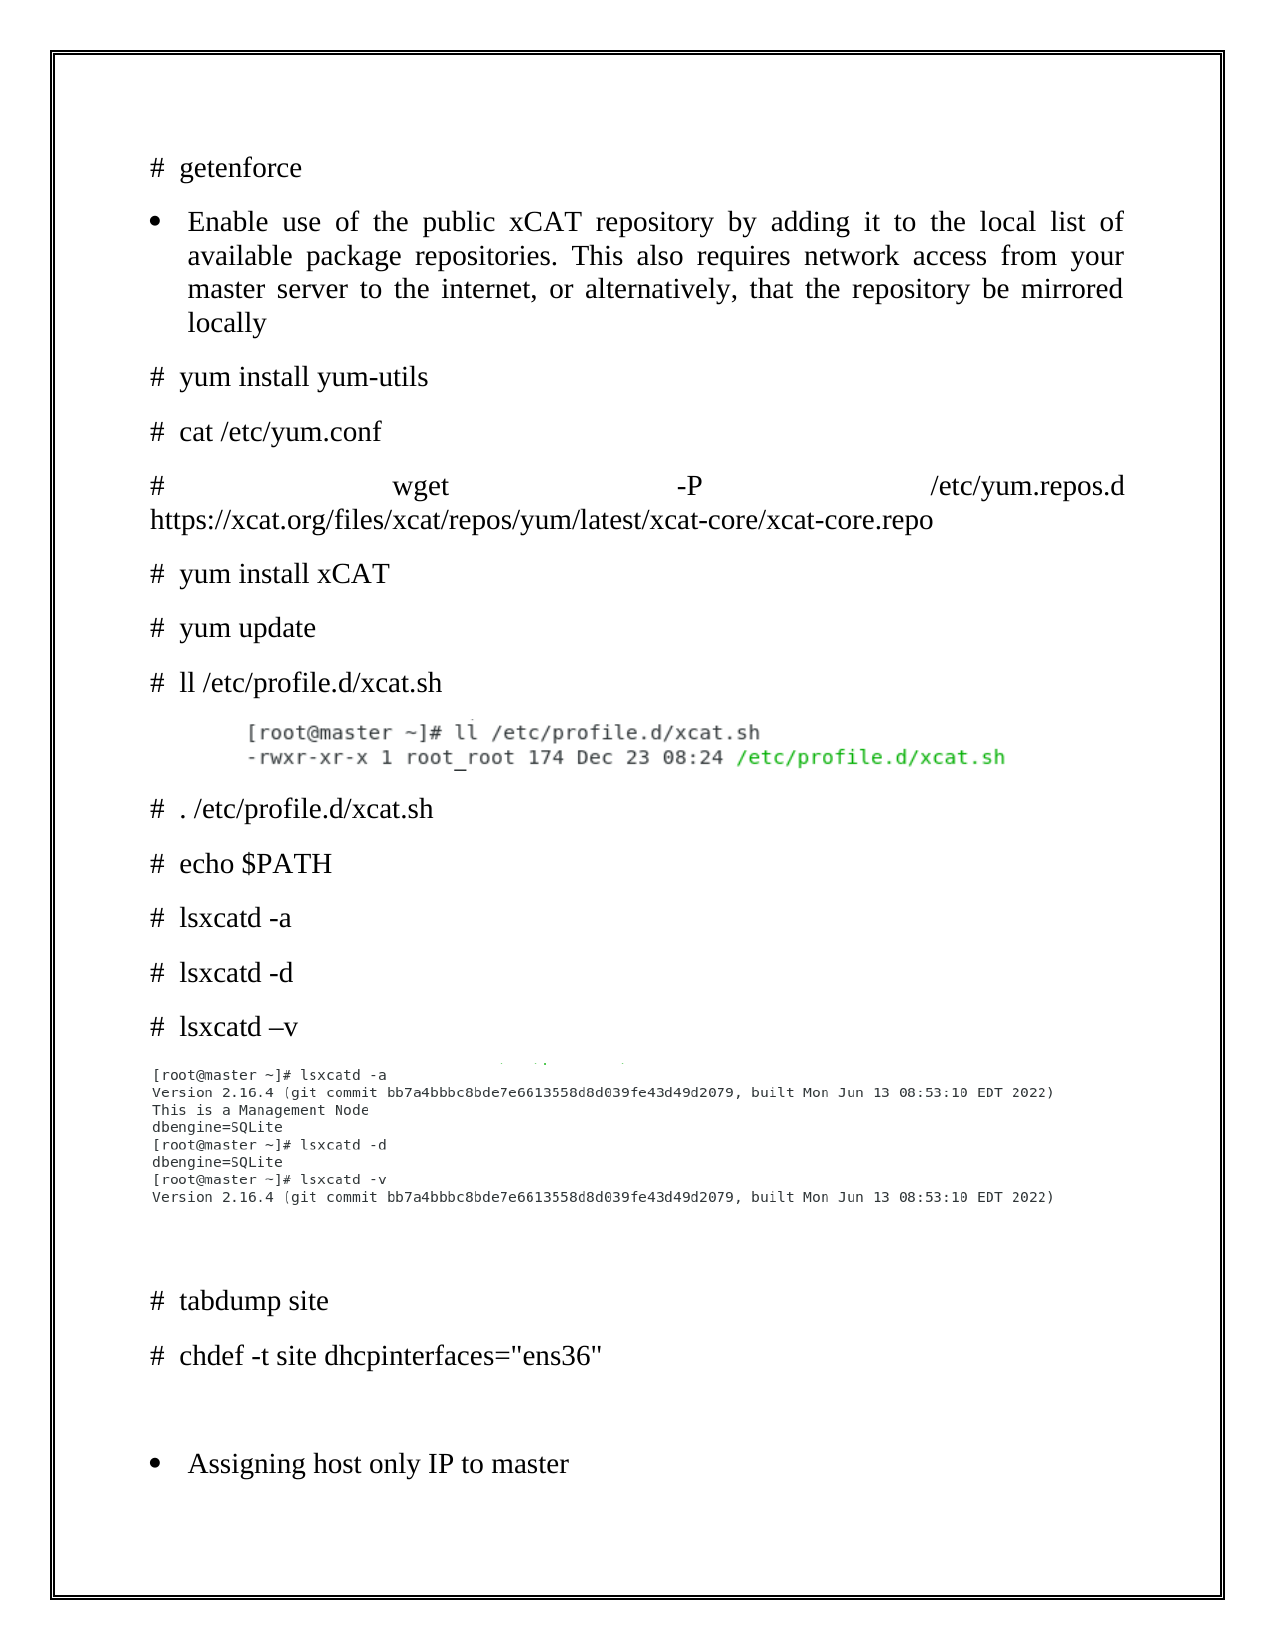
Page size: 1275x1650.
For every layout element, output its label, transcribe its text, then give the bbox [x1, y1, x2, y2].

text # chdef -t site dhcpinterfaces="ens36" [150, 1338, 1125, 1371]
text # yum install xCAT [150, 556, 1125, 590]
text # ll /etc/profile.d/xcat.sh [150, 665, 1125, 698]
text # getenforce [150, 150, 1125, 183]
text # yum update [150, 611, 1125, 644]
list Assigning host only IP to master [150, 1446, 1125, 1480]
picture [151, 1063, 1124, 1208]
text # yum install yum-utils [150, 359, 1125, 393]
picture [246, 719, 1029, 771]
text # . /etc/profile.d/xcat.sh [150, 792, 1125, 825]
text # echo $PATH [150, 846, 1125, 879]
text # lsxcatd –v [150, 1009, 1125, 1043]
text # wget -P /etc/yum.repos.d https://xcat.org/files/xcat/repos/yum/latest/xcat-core/xcat-core.repo [150, 468, 1125, 535]
text # lsxcatd -a [150, 900, 1125, 934]
text # cat /etc/yum.conf [150, 414, 1125, 447]
text # tabdump site [150, 1283, 1125, 1317]
list Enable use of the public xCAT repository by adding it to the local list of available package repositories. This also requires network access from your master server to the internet, or alternatively, that the repository be mirrored locally [150, 204, 1125, 339]
text # lsxcatd -d [150, 955, 1125, 988]
